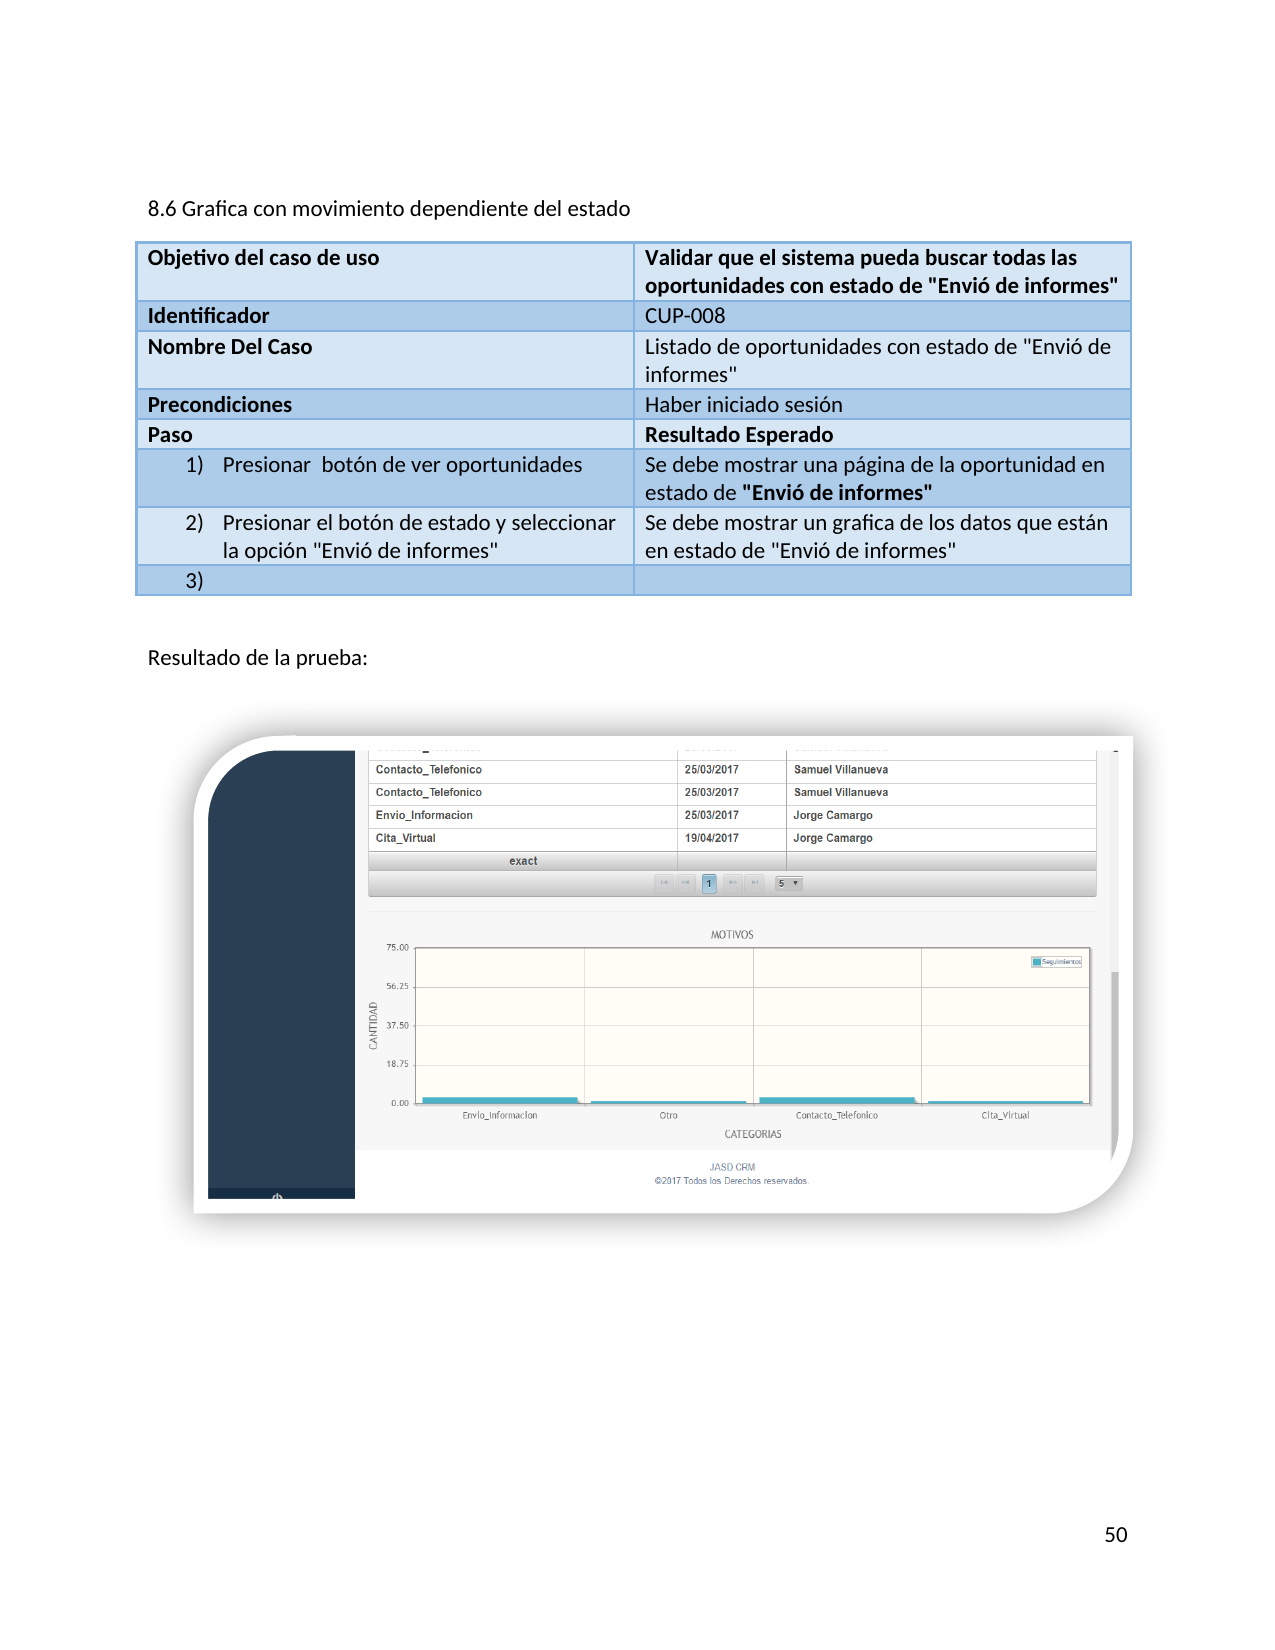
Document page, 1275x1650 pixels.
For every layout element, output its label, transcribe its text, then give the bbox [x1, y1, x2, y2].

table_cell Resultado Esperado [635, 420, 1130, 448]
table_cell Precondiciones [138, 390, 633, 418]
table_header Validar que el sistema pueda buscar todas las oportunidades con estado de "Envió de informes" [635, 244, 1130, 299]
table_header Objetivo del caso de uso [138, 244, 633, 299]
table_cell [138, 566, 633, 594]
table_cell Nombre Del Caso [138, 332, 633, 388]
table_cell Paso [138, 420, 633, 448]
picture [209, 751, 1118, 1198]
table_cell CUP-008 [635, 302, 1130, 330]
table_cell [635, 566, 1130, 594]
table_cell Haber iniciado sesión [635, 390, 1130, 418]
table_cell Presionar botón de ver oportunidades [138, 450, 633, 506]
table_cell Presionar el botón de estado y seleccionar la opción "Envió de informes" [138, 508, 633, 564]
table_cell Se debe mostrar una página de la oportunidad en estado de "Envió de informes" [635, 450, 1130, 506]
text 8.6 Grafica con movimiento dependiente del estado [148, 194, 1127, 223]
table_cell Se debe mostrar un grafica de los datos que están en estado de "Envió de informes" [635, 508, 1130, 564]
text Resultado de la prueba: [148, 643, 1127, 671]
table_cell Listado de oportunidades con estado de "Envió de informes" [635, 332, 1130, 388]
table_cell Identificador [138, 302, 633, 330]
